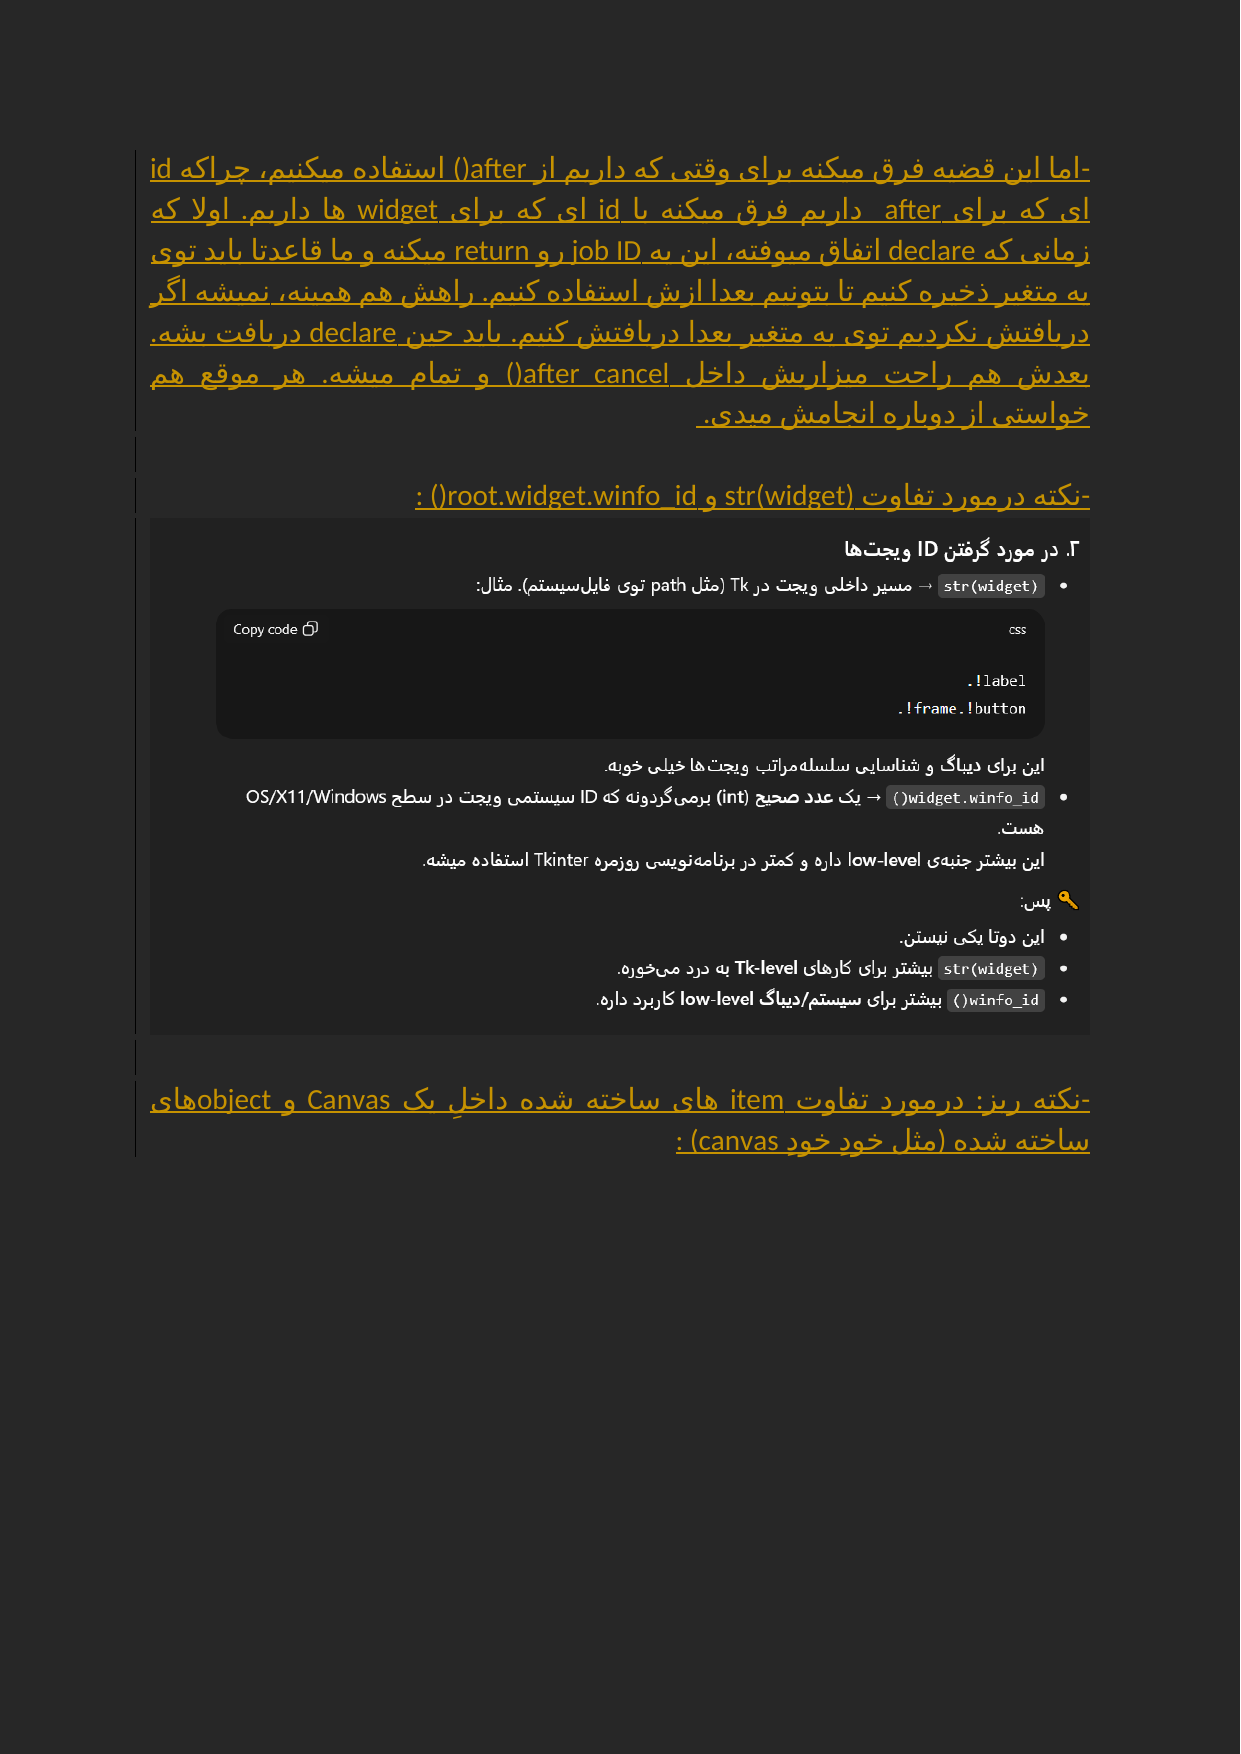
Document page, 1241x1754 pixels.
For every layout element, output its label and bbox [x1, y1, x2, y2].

picture [150, 518, 1090, 1035]
